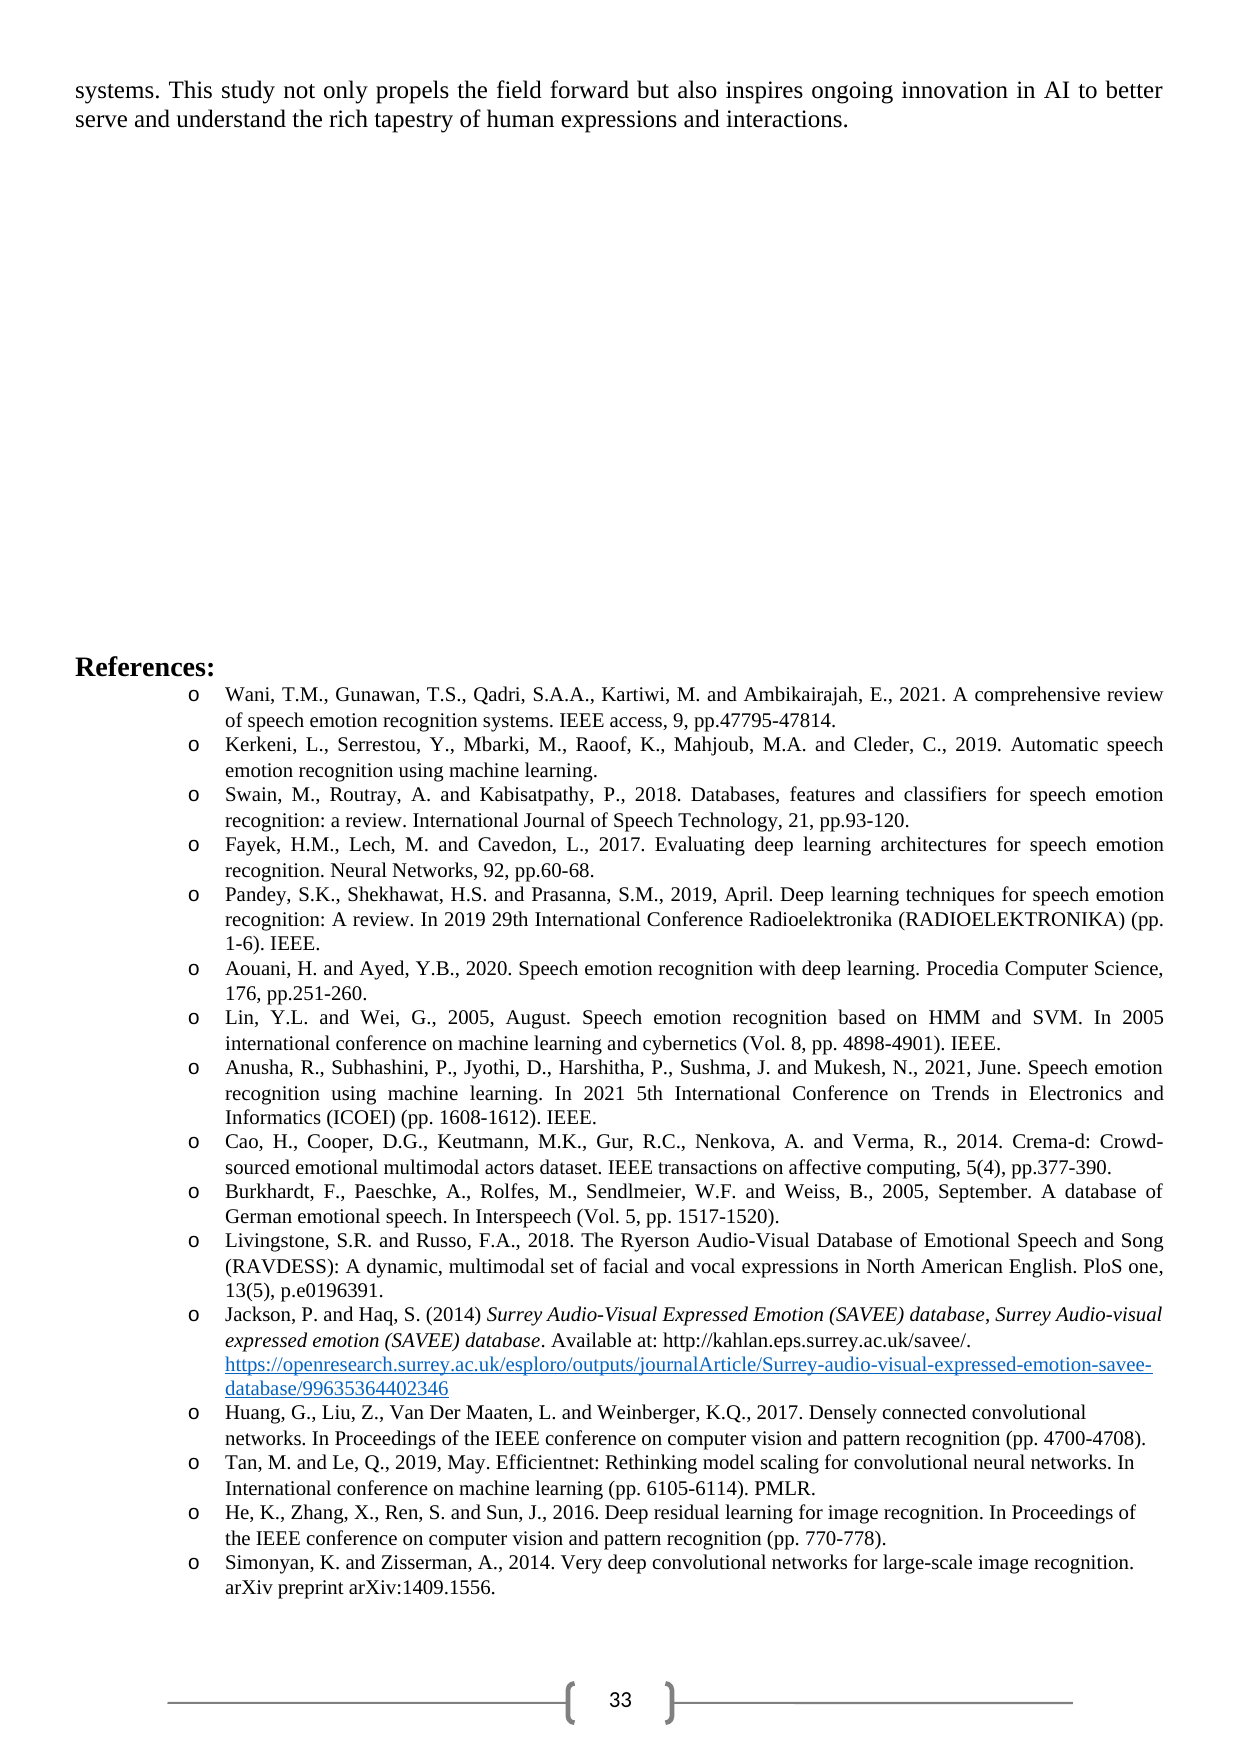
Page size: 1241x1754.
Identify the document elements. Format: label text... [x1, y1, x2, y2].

list Huang, G., Liu, Z., Van Der Maaten, L. and Weinberger, K.Q., 2017. Densely connected convolutional networks. In Proceedings of the IEEE conference on computer vision and pattern recognition (pp. 4700-4708). [187, 1400, 1165, 1450]
list Anusha, R., Subhashini, P., Jyothi, D., Harshitha, P., Sushma, J. and Mukesh, N., 2021, June. Speech emotion recognition using machine learning. In 2021 5th International Conference on Trends in Electronics and Informatics (ICOEI) (pp. 1608-1612). IEEE. [187, 1055, 1165, 1129]
list Swain, M., Routray, A. and Kabisatpathy, P., 2018. Databases, features and classifiers for speech emotion recognition: a review. International Journal of Speech Technology, 21, pp.93-120. [187, 782, 1165, 832]
list Pandey, S.K., Shekhawat, H.S. and Prasanna, S.M., 2019, April. Deep learning techniques for speech emotion recognition: A review. In 2019 29th International Conference Radioelektronika (RADIOELEKTRONIKA) (pp. 1-6). IEEE. [187, 882, 1165, 955]
list Kerkeni, L., Serrestou, Y., Mbarki, M., Raoof, K., Mahjoub, M.A. and Cleder, C., 2019. Automatic speech emotion recognition using machine learning. [187, 732, 1165, 782]
list He, K., Zhang, X., Ren, S. and Sun, J., 2016. Deep residual learning for image recognition. In Proceedings of the IEEE conference on computer vision and pattern recognition (pp. 770-778). [187, 1500, 1165, 1549]
list Jackson, P. and Haq, S. (2014) Surrey Audio-Visual Expressed Emotion (SAVEE) database, Surrey Audio-visual expressed emotion (SAVEE) database. Available at: http://kahlan.eps.surrey.ac.uk/savee/. https://openresearch.surrey.ac.uk/esploro/outputs/journalArticle/Surrey-audio-visual-expressed-emotion-savee-database/99635364402346 [187, 1302, 1165, 1400]
list Tan, M. and Le, Q., 2019, May. Efficientnet: Rethinking model scaling for convolutional neural networks. In International conference on machine learning (pp. 6105-6114). PMLR. [187, 1450, 1165, 1500]
list Wani, T.M., Gunawan, T.S., Qadri, S.A.A., Kartiwi, M. and Ambikairajah, E., 2021. A comprehensive review of speech emotion recognition systems. IEEE access, 9, pp.47795-47814. [187, 682, 1165, 732]
text References: [75, 650, 1165, 682]
list Livingstone, S.R. and Russo, F.A., 2018. The Ryerson Audio-Visual Database of Emotional Speech and Song (RAVDESS): A dynamic, multimodal set of facial and vocal expressions in North American English. PloS one, 13(5), p.e0196391. [187, 1228, 1165, 1302]
list Cao, H., Cooper, D.G., Keutmann, M.K., Gur, R.C., Nenkova, A. and Verma, R., 2014. Crema-d: Crowd-sourced emotional multimodal actors dataset. IEEE transactions on affective computing, 5(4), pp.377-390. [187, 1129, 1165, 1179]
list Simonyan, K. and Zisserman, A., 2014. Very deep convolutional networks for large-scale image recognition. arXiv preprint arXiv:1409.1556. [187, 1549, 1165, 1599]
list Lin, Y.L. and Wei, G., 2005, August. Speech emotion recognition based on HMM and SVM. In 2005 international conference on machine learning and cybernetics (Vol. 8, pp. 4898-4901). IEEE. [187, 1005, 1165, 1055]
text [75, 75, 1165, 132]
list Fayek, H.M., Lech, M. and Cavedon, L., 2017. Evaluating deep learning architectures for speech emotion recognition. Neural Networks, 92, pp.60-68. [187, 832, 1165, 882]
list Burkhardt, F., Paeschke, A., Rolfes, M., Sendlmeier, W.F. and Weiss, B., 2005, September. A database of German emotional speech. In Interspeech (Vol. 5, pp. 1517-1520). [187, 1179, 1165, 1228]
list Aouani, H. and Ayed, Y.B., 2020. Speech emotion recognition with deep learning. Procedia Computer Science, 176, pp.251-260. [187, 955, 1165, 1005]
